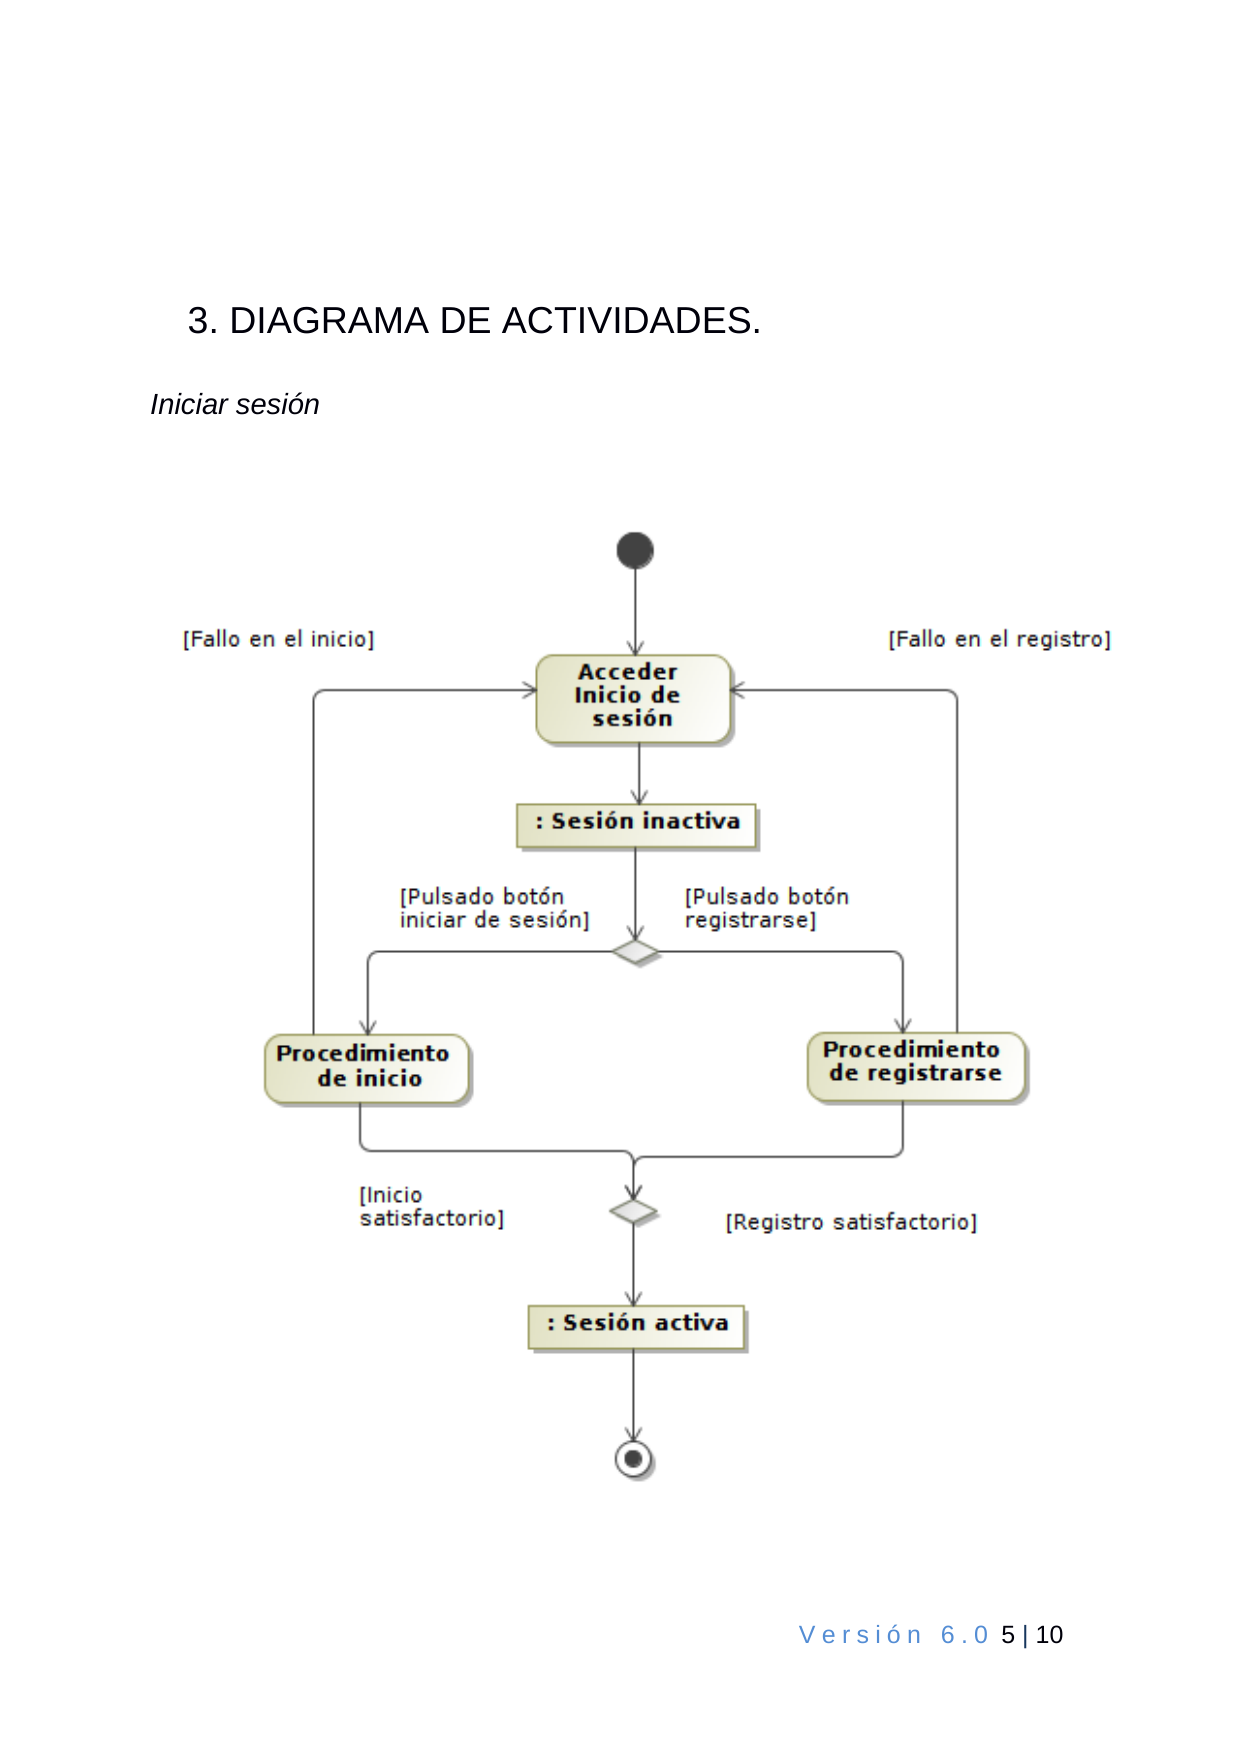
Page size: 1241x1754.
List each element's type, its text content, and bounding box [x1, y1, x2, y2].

text 3. DIAGRAMA DE ACTIVIDADES. [187, 299, 1090, 342]
picture [125, 494, 1166, 1534]
text Iniciar sesión [150, 387, 1090, 420]
